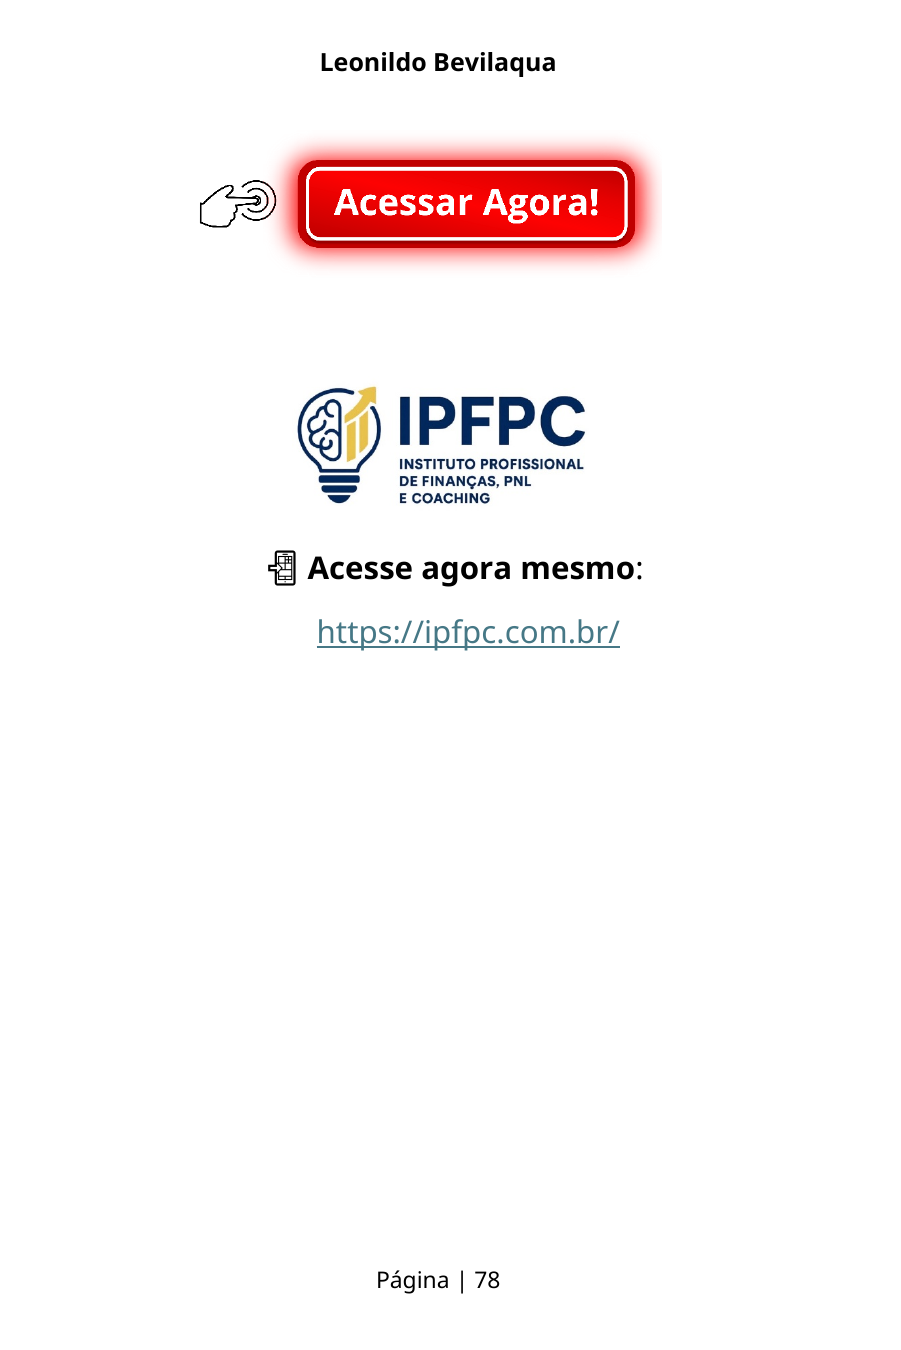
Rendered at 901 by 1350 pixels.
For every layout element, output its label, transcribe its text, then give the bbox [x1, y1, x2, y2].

text https://ipfpc.com.br/ [90, 610, 786, 652]
text 📲 Acesse agora mesmo: [151, 546, 786, 589]
picture [187, 118, 662, 287]
picture [292, 371, 589, 525]
